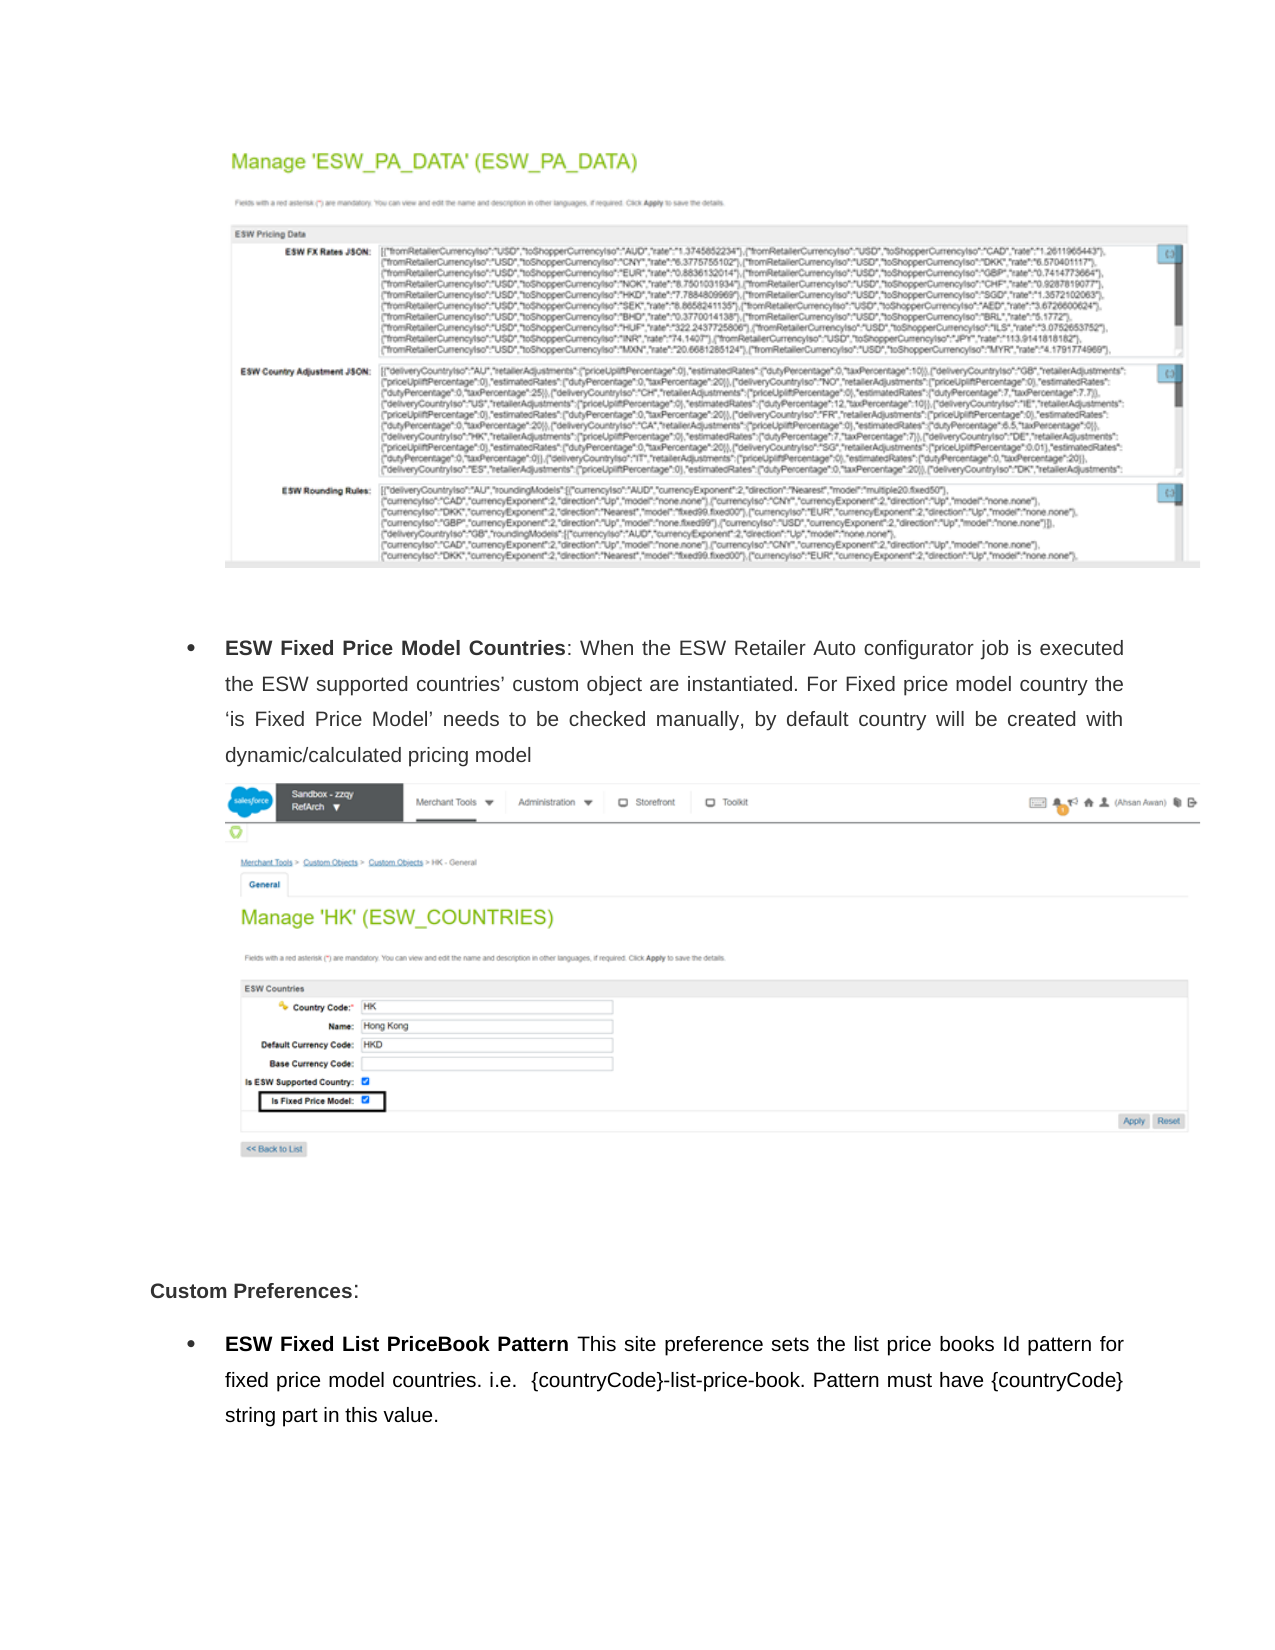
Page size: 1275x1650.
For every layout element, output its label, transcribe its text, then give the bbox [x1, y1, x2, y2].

text Custom Preferences: [150, 1268, 1125, 1304]
list ESW Fixed Price Model Countries: When the ESW Retailer Auto configurator job is executed the ESW supported countries’ custom object are instantiated. For Fixed price model country the ‘is Fixed Price Model’ needs to be checked manually, by default country will be created with dynamic/calculated pricing model [187, 625, 1125, 766]
picture [225, 150, 1200, 568]
list ESW Fixed List PriceBook Pattern This site preference sets the list price books Id pattern for fixed price model countries. i.e. {countryCode}-list-price-book. Pattern must have {countryCode} string part in this value. [187, 1321, 1125, 1427]
picture [225, 783, 1200, 1200]
